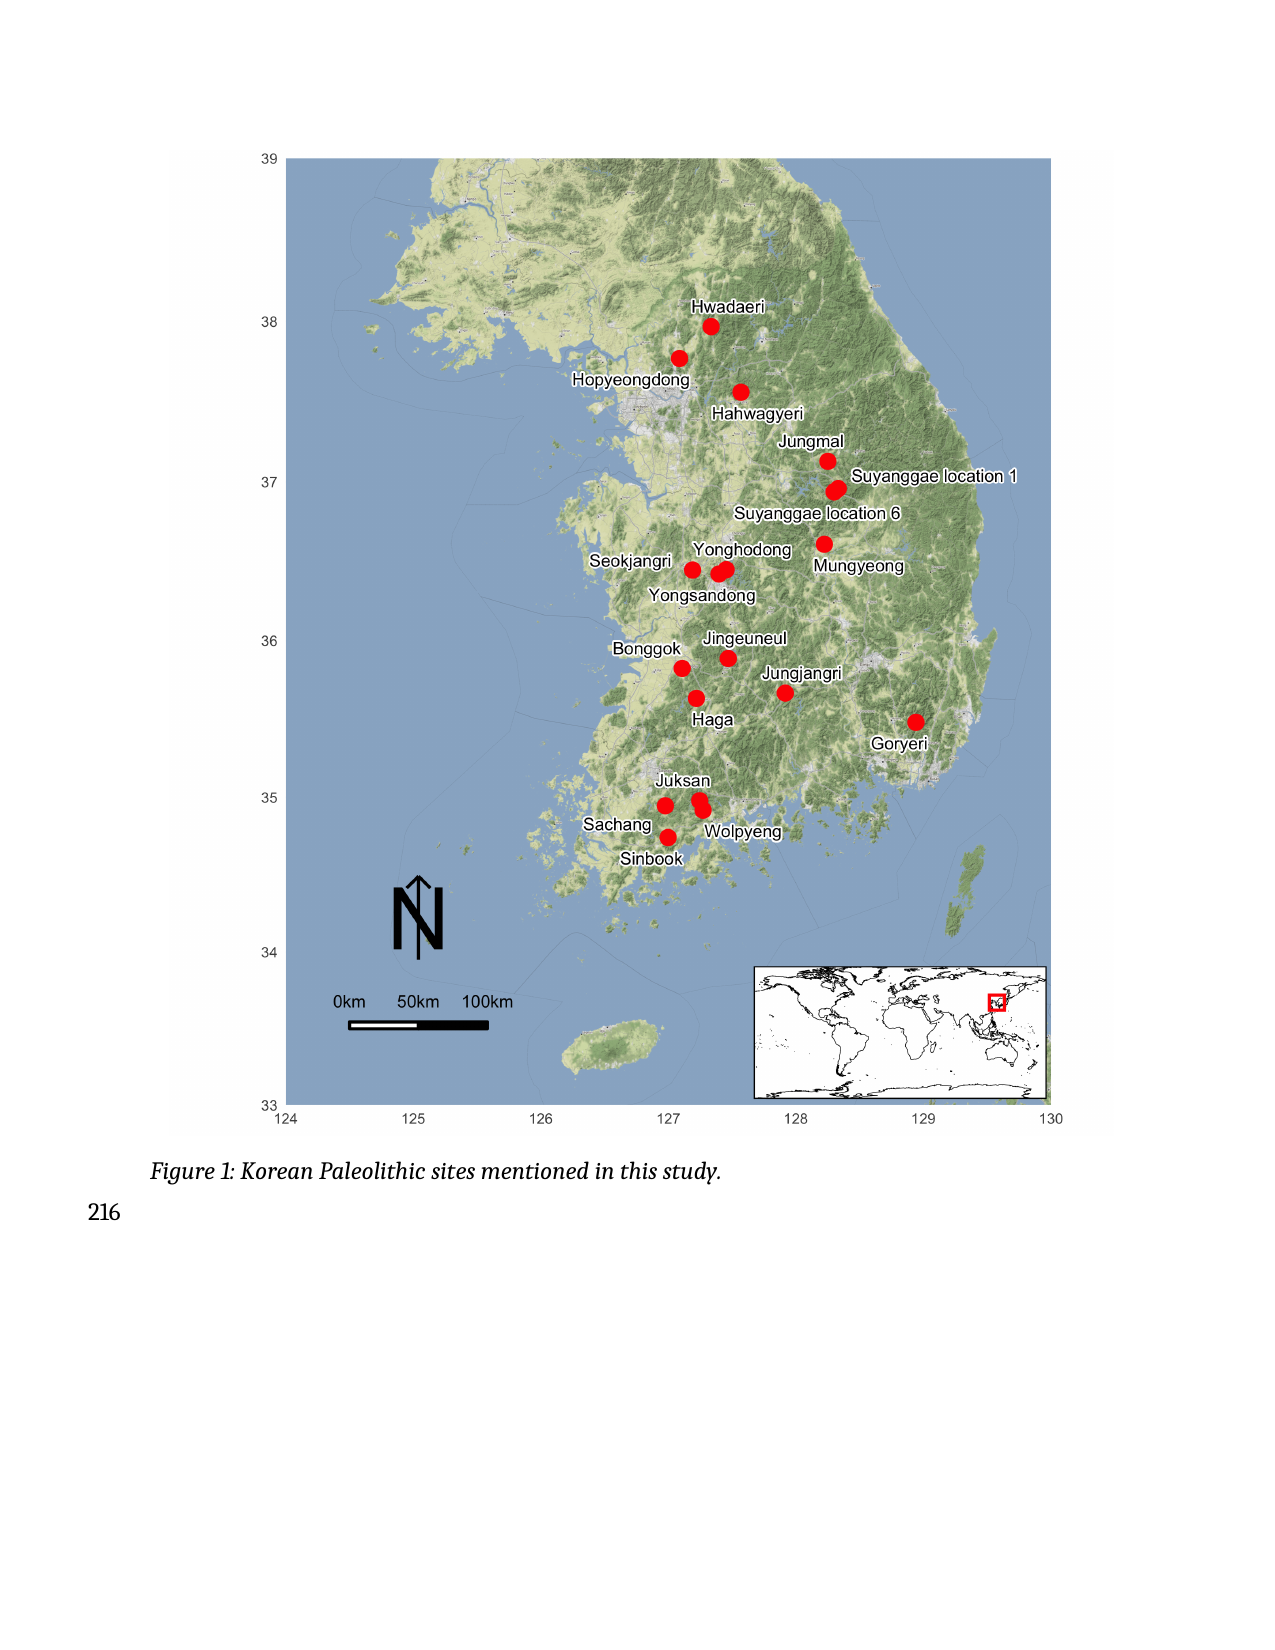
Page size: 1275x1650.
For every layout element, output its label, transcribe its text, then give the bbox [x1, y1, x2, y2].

picture [168, 150, 1114, 1136]
table_header Figure 1: Korean Paleolithic sites mentioned in this study. [139, 150, 1114, 1198]
